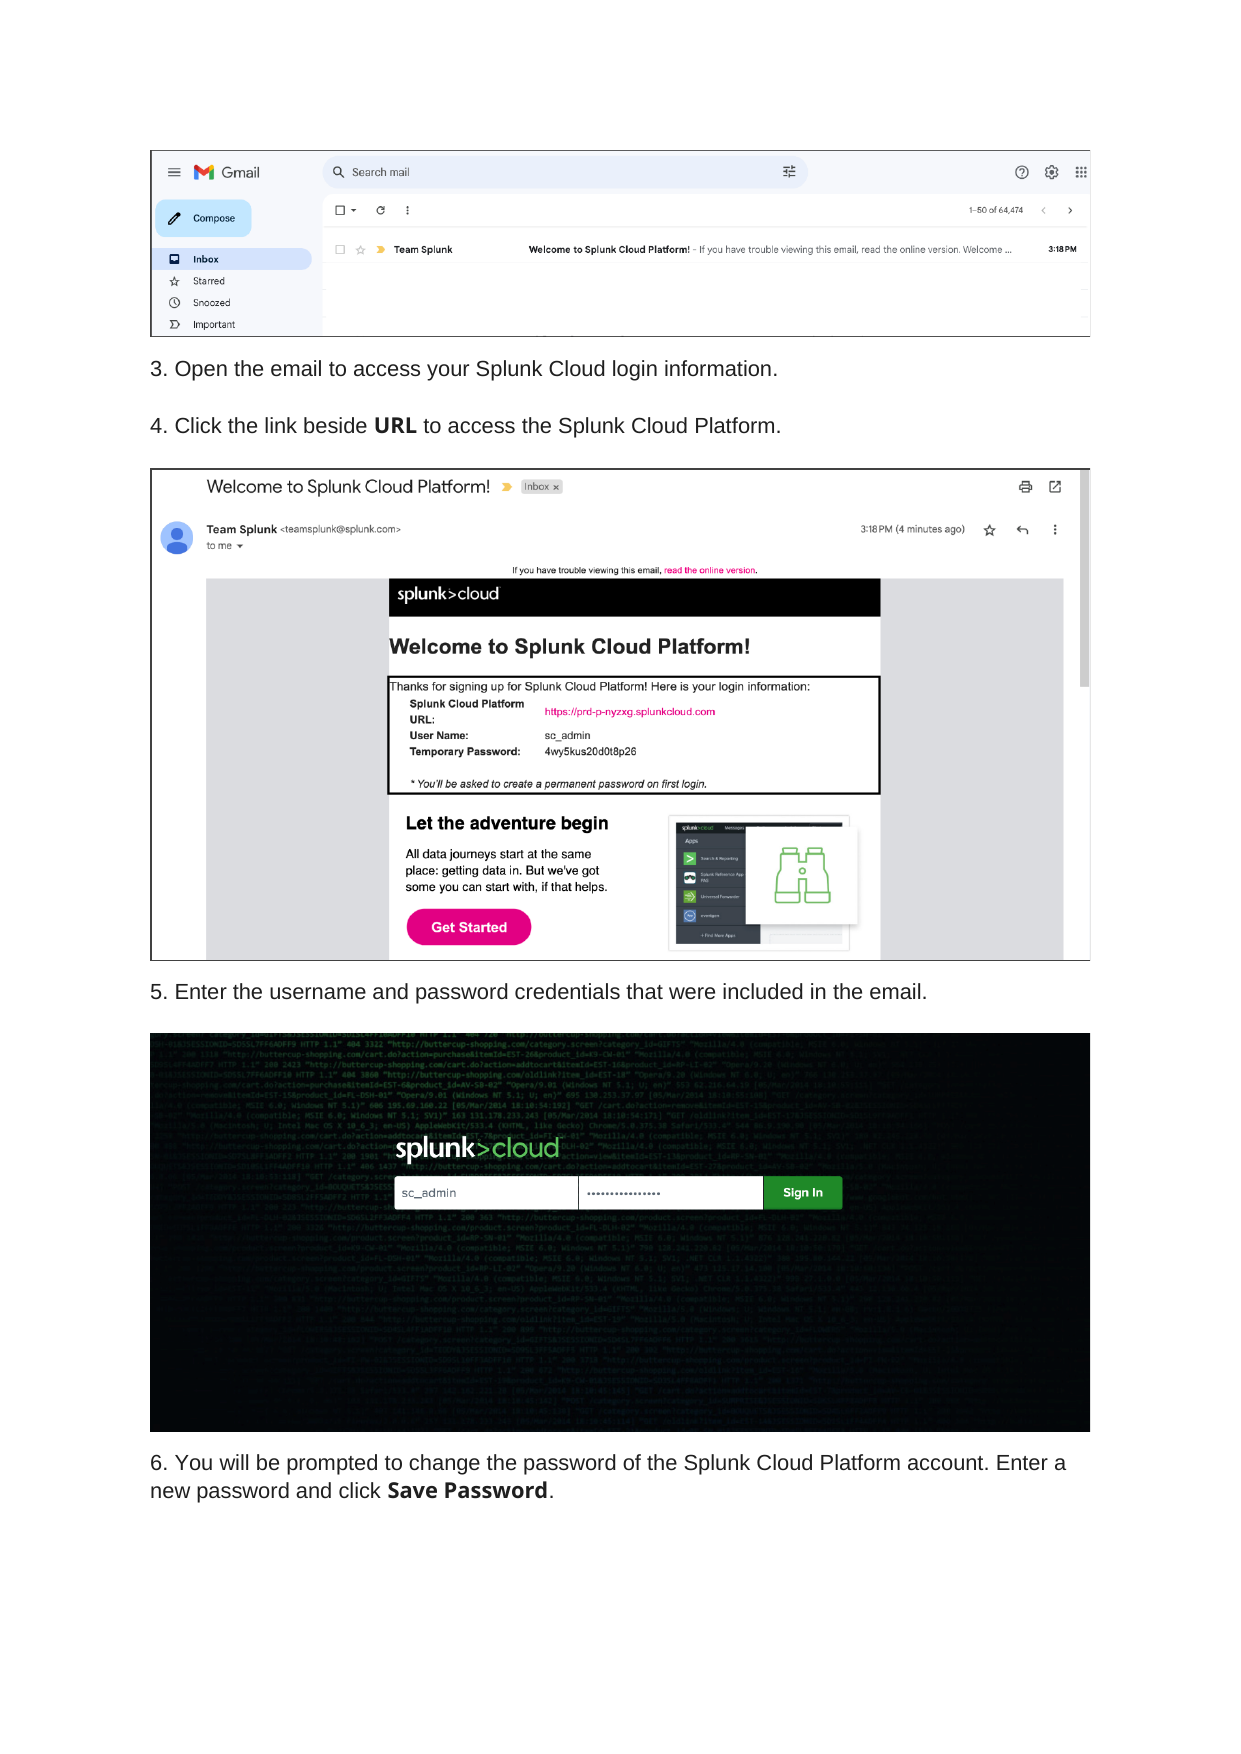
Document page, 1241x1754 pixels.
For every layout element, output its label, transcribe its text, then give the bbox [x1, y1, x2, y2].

text 3. Open the email to access your Splunk Cloud login information. [150, 356, 1090, 381]
text 6. You will be prompted to change the password of the Splunk Cloud Platform account. Enter a new password and click Save Password. [150, 1450, 1090, 1505]
text 5. Enter the username and password credentials that were included in the email. [150, 979, 1090, 1004]
text 4. Click the link beside URL to access the Splunk Cloud Platform. [150, 410, 1090, 440]
picture [150, 150, 1091, 337]
picture [150, 468, 1091, 961]
picture [150, 1033, 1091, 1432]
